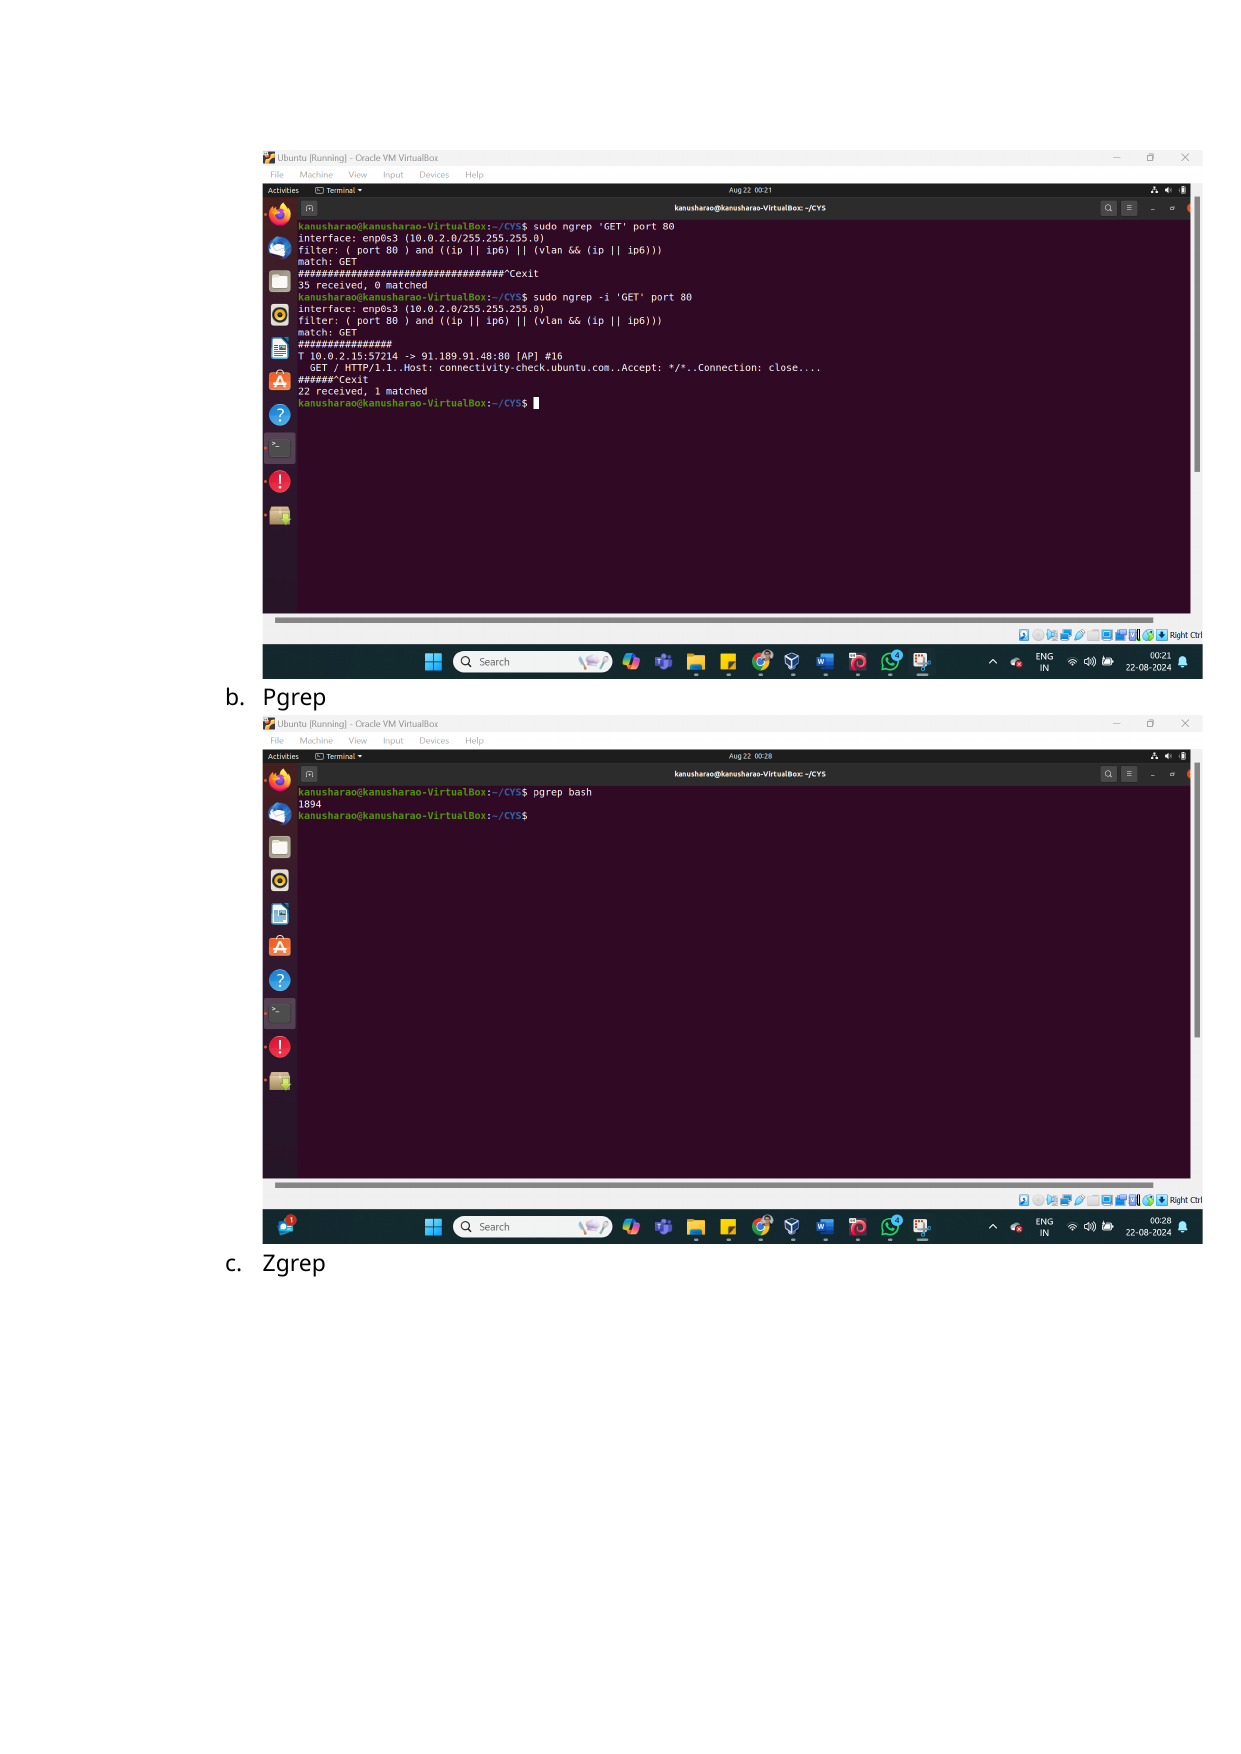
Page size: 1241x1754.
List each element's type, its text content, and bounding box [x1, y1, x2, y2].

picture [262, 150, 1203, 679]
list Zgrep [225, 1246, 1090, 1278]
picture [262, 715, 1203, 1244]
list Pgrep [225, 681, 1090, 713]
